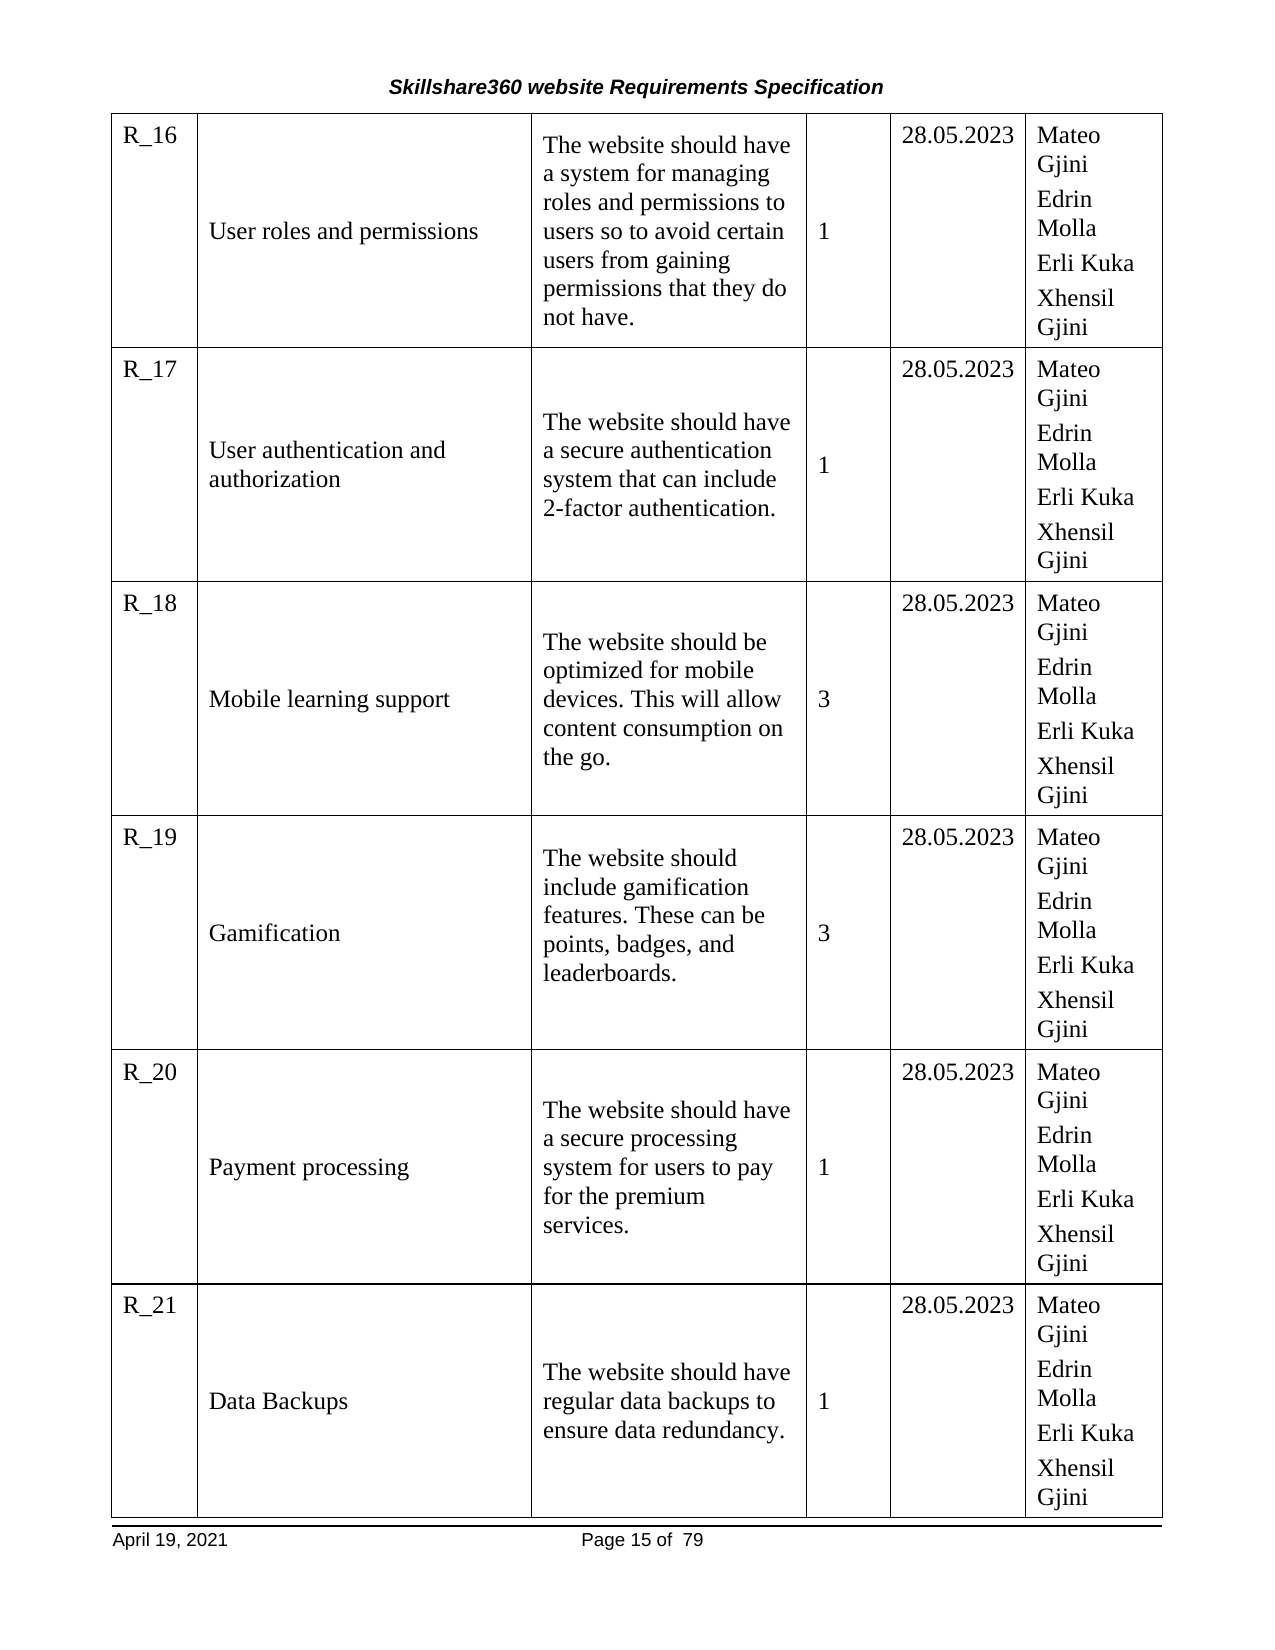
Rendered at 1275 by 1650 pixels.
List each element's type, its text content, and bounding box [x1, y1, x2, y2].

table_cell 28.05.2023 [891, 816, 1025, 1049]
table_cell 28.05.2023 [891, 348, 1025, 581]
table_cell The website should have regular data backups to ensure data redundancy. [532, 1285, 806, 1517]
table_cell R_18 [112, 582, 197, 815]
table_cell 3 [807, 582, 890, 815]
table_cell The website should have a secure processing system for users to pay for the premium services. [532, 1050, 806, 1283]
table_cell 1 [807, 114, 890, 347]
table_cell R_20 [112, 1050, 197, 1283]
table_cell 1 [807, 348, 890, 581]
table_cell 3 [807, 816, 890, 1049]
table_cell The website should be optimized for mobile devices. This will allow content consumption on the go. [532, 582, 806, 815]
table_cell Mateo Gjini Edrin Molla Erli Kuka Xhensil Gjini [1026, 1285, 1162, 1517]
table_cell 1 [807, 1285, 890, 1517]
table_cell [1026, 114, 1162, 347]
table_cell R_19 [112, 816, 197, 1049]
table_cell R_16 [112, 114, 197, 347]
table_cell The website should have a system for managing roles and permissions to users so to avoid certain users from gaining permissions that they do not have. [532, 114, 806, 347]
table_cell Payment processing [198, 1050, 531, 1283]
table_cell R_17 [112, 348, 197, 581]
table_cell Mateo Gjini Edrin Molla Erli Kuka Xhensil Gjini [1026, 816, 1162, 1049]
table_cell Mobile learning support [198, 582, 531, 815]
table_cell R_21 [112, 1285, 197, 1517]
table_cell User authentication and authorization [198, 348, 531, 581]
table_cell Mateo Gjini Edrin Molla Erli Kuka Xhensil Gjini [1026, 348, 1162, 581]
table_cell Mateo Gjini Edrin Molla Erli Kuka Xhensil Gjini [1026, 582, 1162, 815]
table_cell Mateo Gjini Edrin Molla Erli Kuka Xhensil Gjini [1026, 1050, 1162, 1283]
table_cell Gamification [198, 816, 531, 1049]
table_cell The website should include gamification features. These can be points, badges, and leaderboards. [532, 816, 806, 1049]
table_cell User roles and permissions [198, 114, 531, 347]
table_cell 28.05.2023 [891, 582, 1025, 815]
table_cell 28.05.2023 [891, 114, 1025, 347]
table_cell The website should have a secure authentication system that can include 2-factor authentication. [532, 348, 806, 581]
table_cell Data Backups [198, 1285, 531, 1517]
table_cell 28.05.2023 [891, 1285, 1025, 1517]
table_cell 1 [807, 1050, 890, 1283]
table_cell 28.05.2023 [891, 1050, 1025, 1283]
